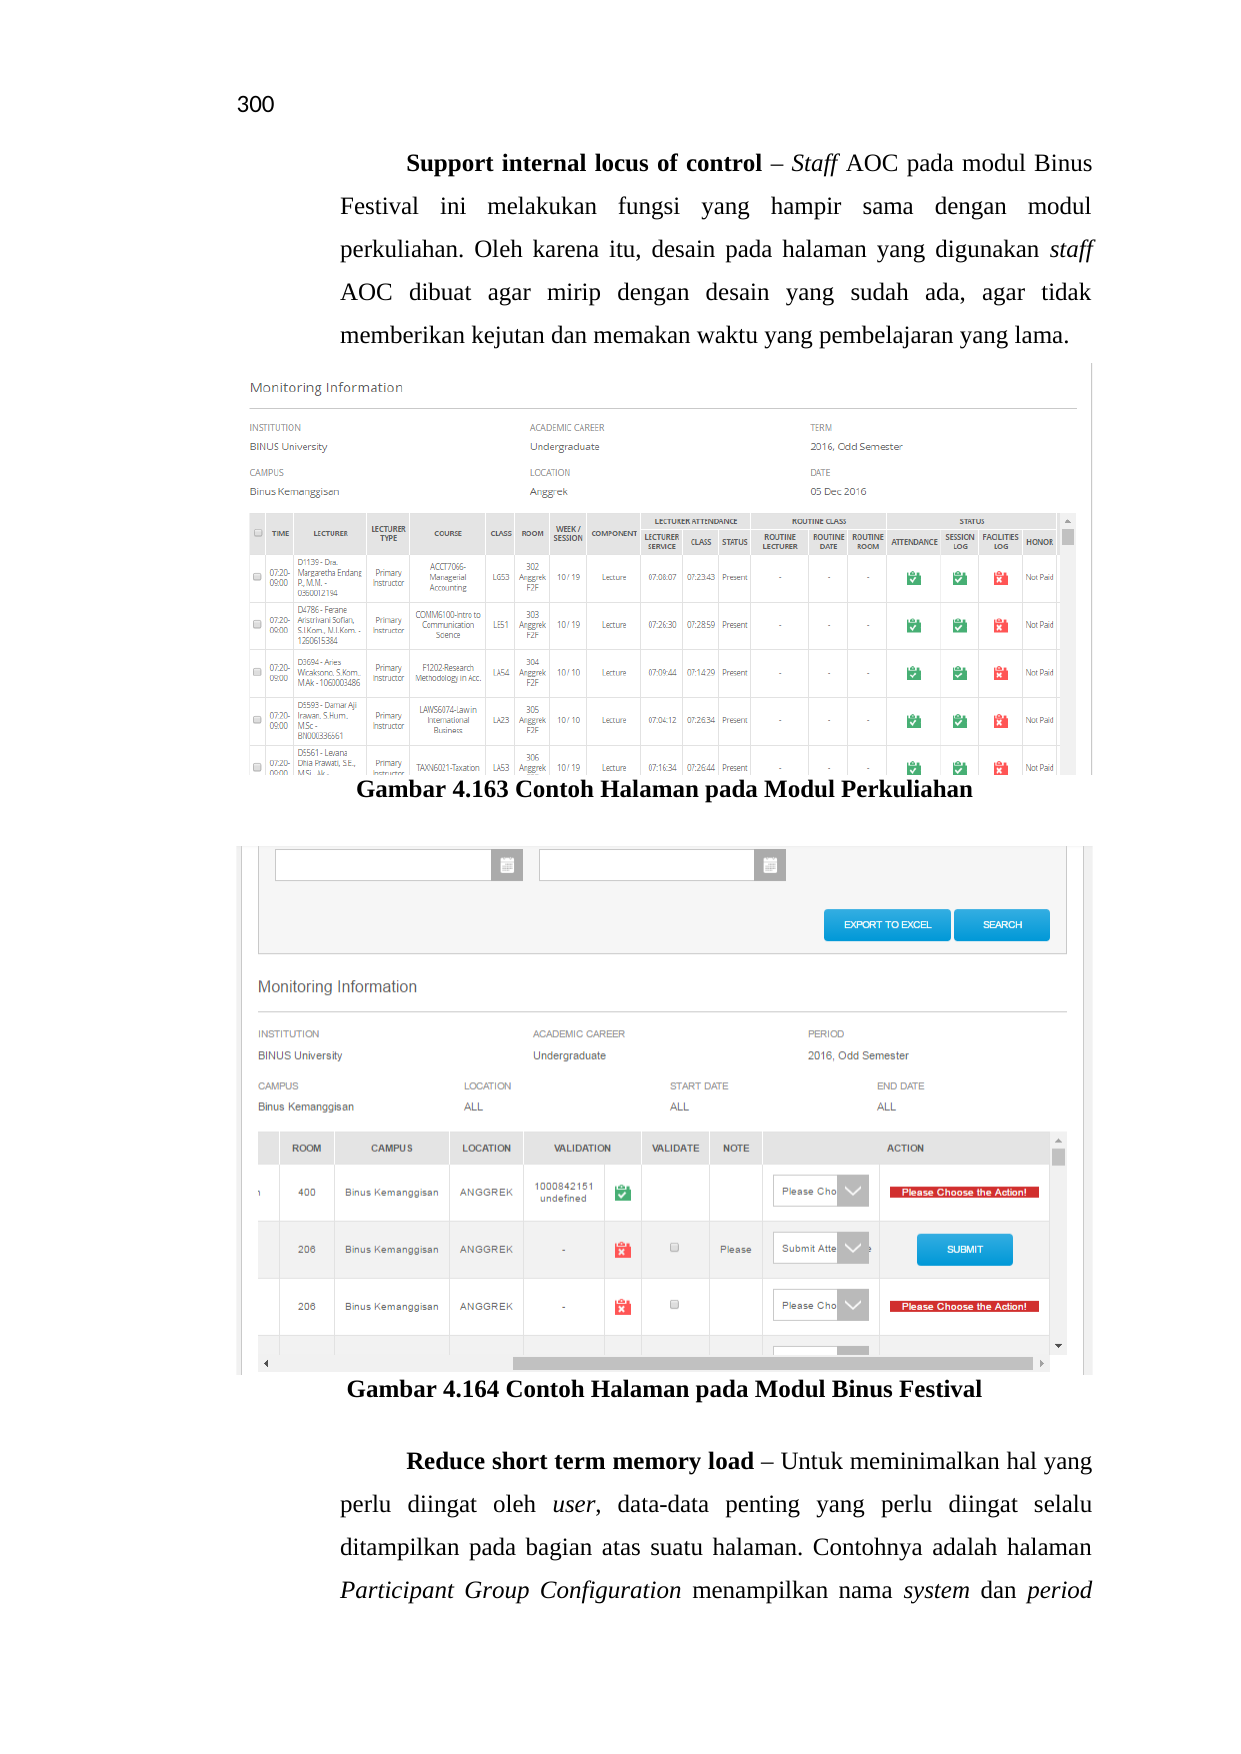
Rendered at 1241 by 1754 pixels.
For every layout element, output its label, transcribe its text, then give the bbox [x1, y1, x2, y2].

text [340, 1446, 1092, 1604]
picture [236, 363, 1093, 775]
text Support internal locus of control – Staff AOC pada modul Binus Festival ini melakukan fungsi yang hampir sama dengan modul perkuliahan. Oleh karena itu, desain pada halaman yang digunakan staff AOC dibuat agar mirip dengan desain yang sudah ada, agar tidak memberikan kejutan dan memakan waktu yang pembelajaran yang lama. [340, 148, 1092, 349]
picture [236, 846, 1093, 1375]
